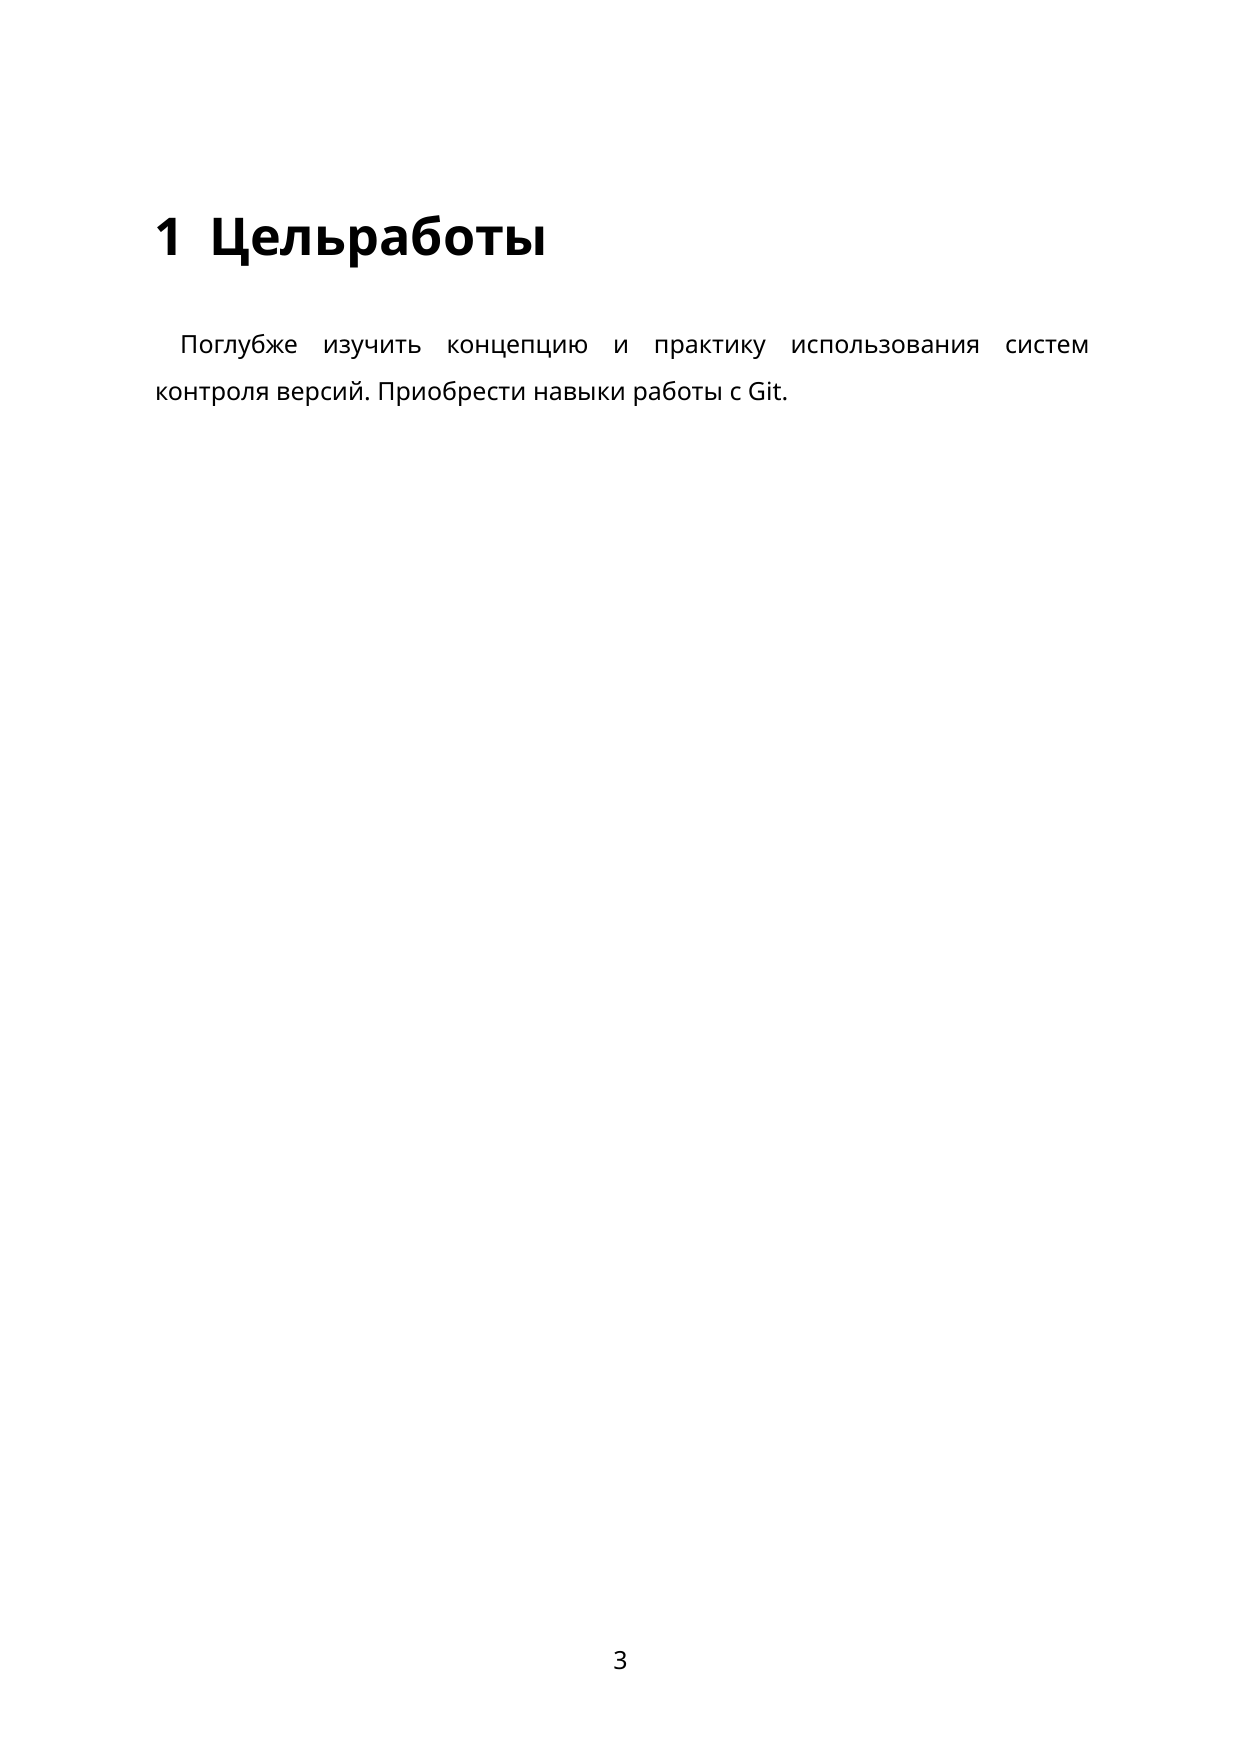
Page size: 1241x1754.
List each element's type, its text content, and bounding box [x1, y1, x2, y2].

text Поглубже изучить концепцию и практику использования систем контроля версий. Приобрести навыки работы с Git. [155, 327, 1090, 407]
list Цельработы [154, 199, 1091, 271]
